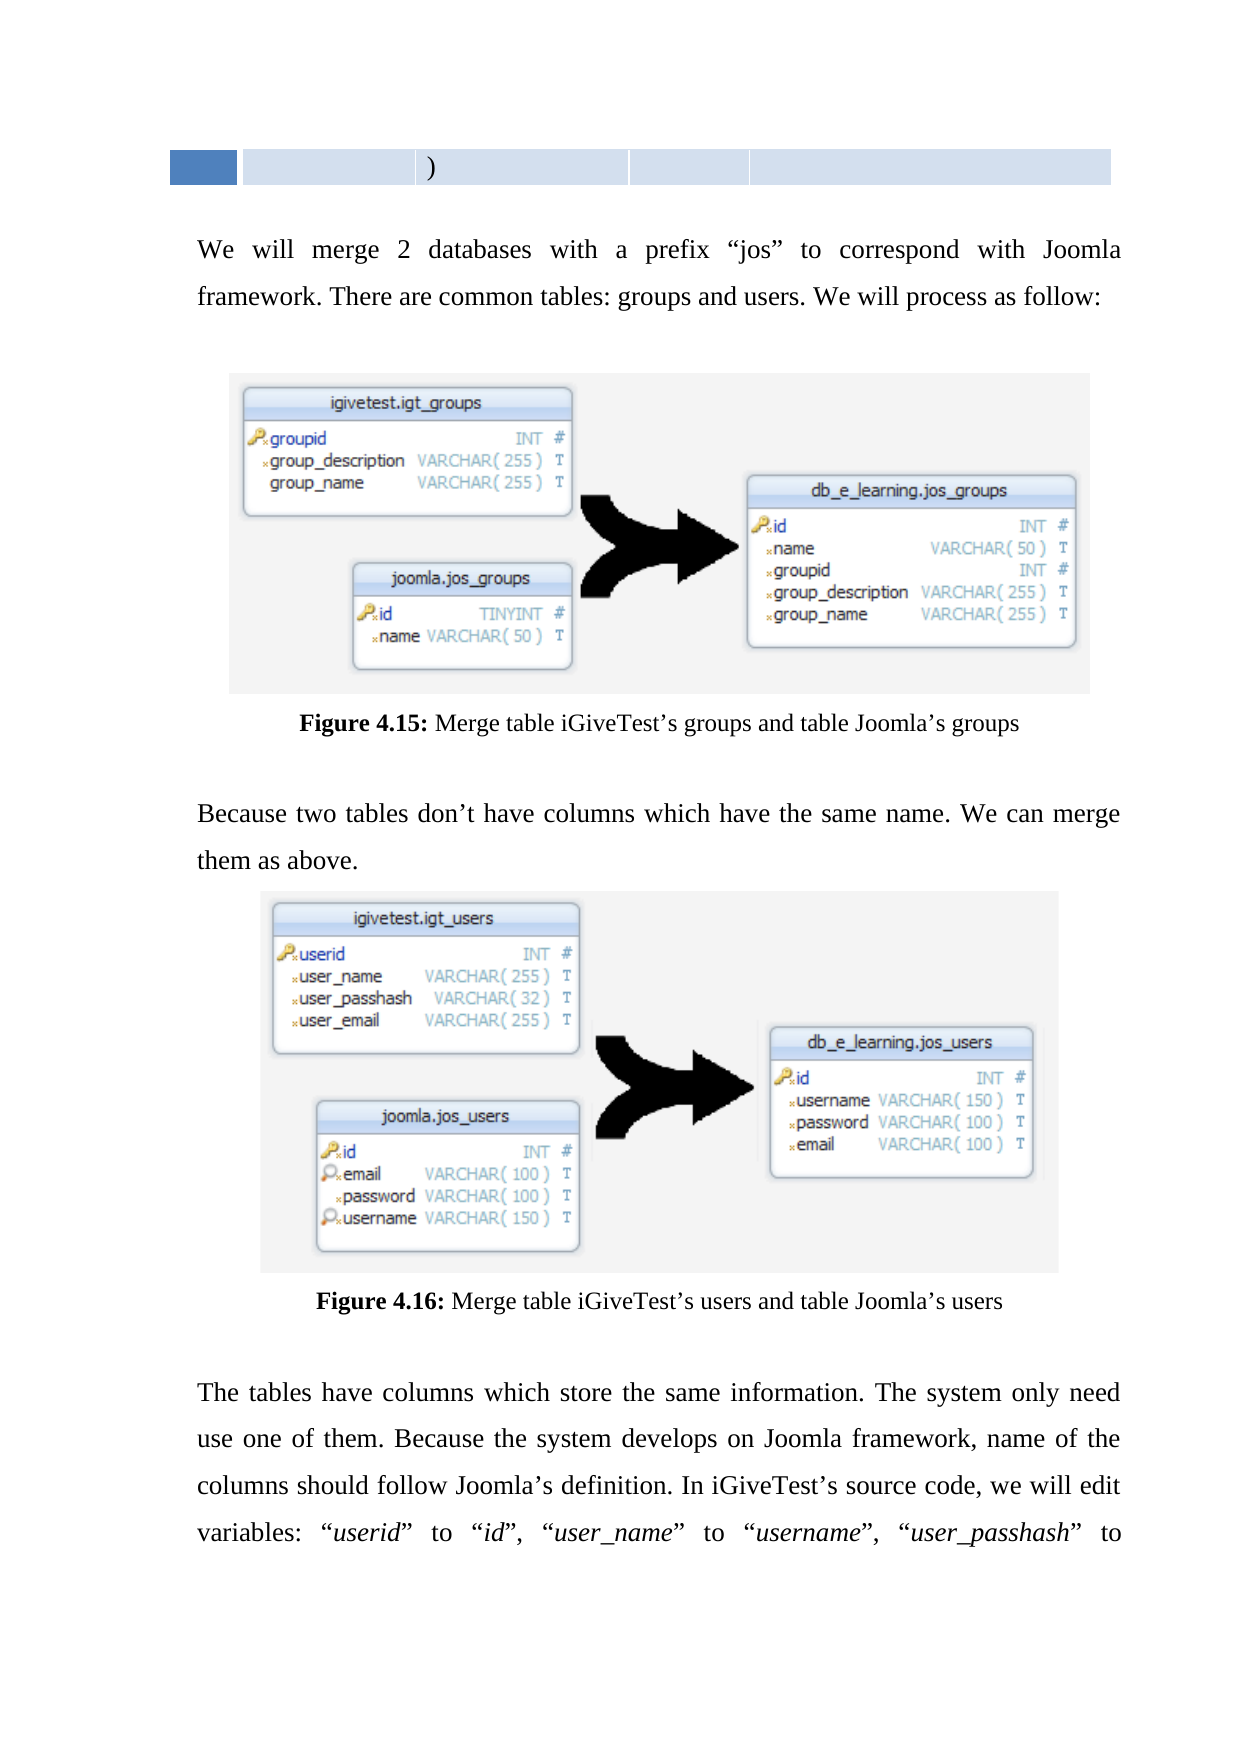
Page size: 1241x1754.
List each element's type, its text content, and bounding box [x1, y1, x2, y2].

text Figure 4.15: Merge table iGiveTest’s groups and table Joomla’s groups [197, 708, 1122, 737]
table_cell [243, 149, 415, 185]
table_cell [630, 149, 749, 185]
picture [260, 891, 1059, 1273]
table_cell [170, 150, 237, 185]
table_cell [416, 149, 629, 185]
picture [229, 373, 1090, 694]
text We will merge 2 databases with a prefix “jos” to correspond with Joomla framework. There are common tables: groups and users. We will process as follow: [197, 233, 1122, 311]
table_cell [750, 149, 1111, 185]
text Because two tables don’t have columns which have the same name. We can merge them as above. [197, 798, 1122, 875]
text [197, 1376, 1122, 1547]
text Figure 4.16: Merge table iGiveTest’s users and table Joomla’s users [197, 1286, 1122, 1315]
